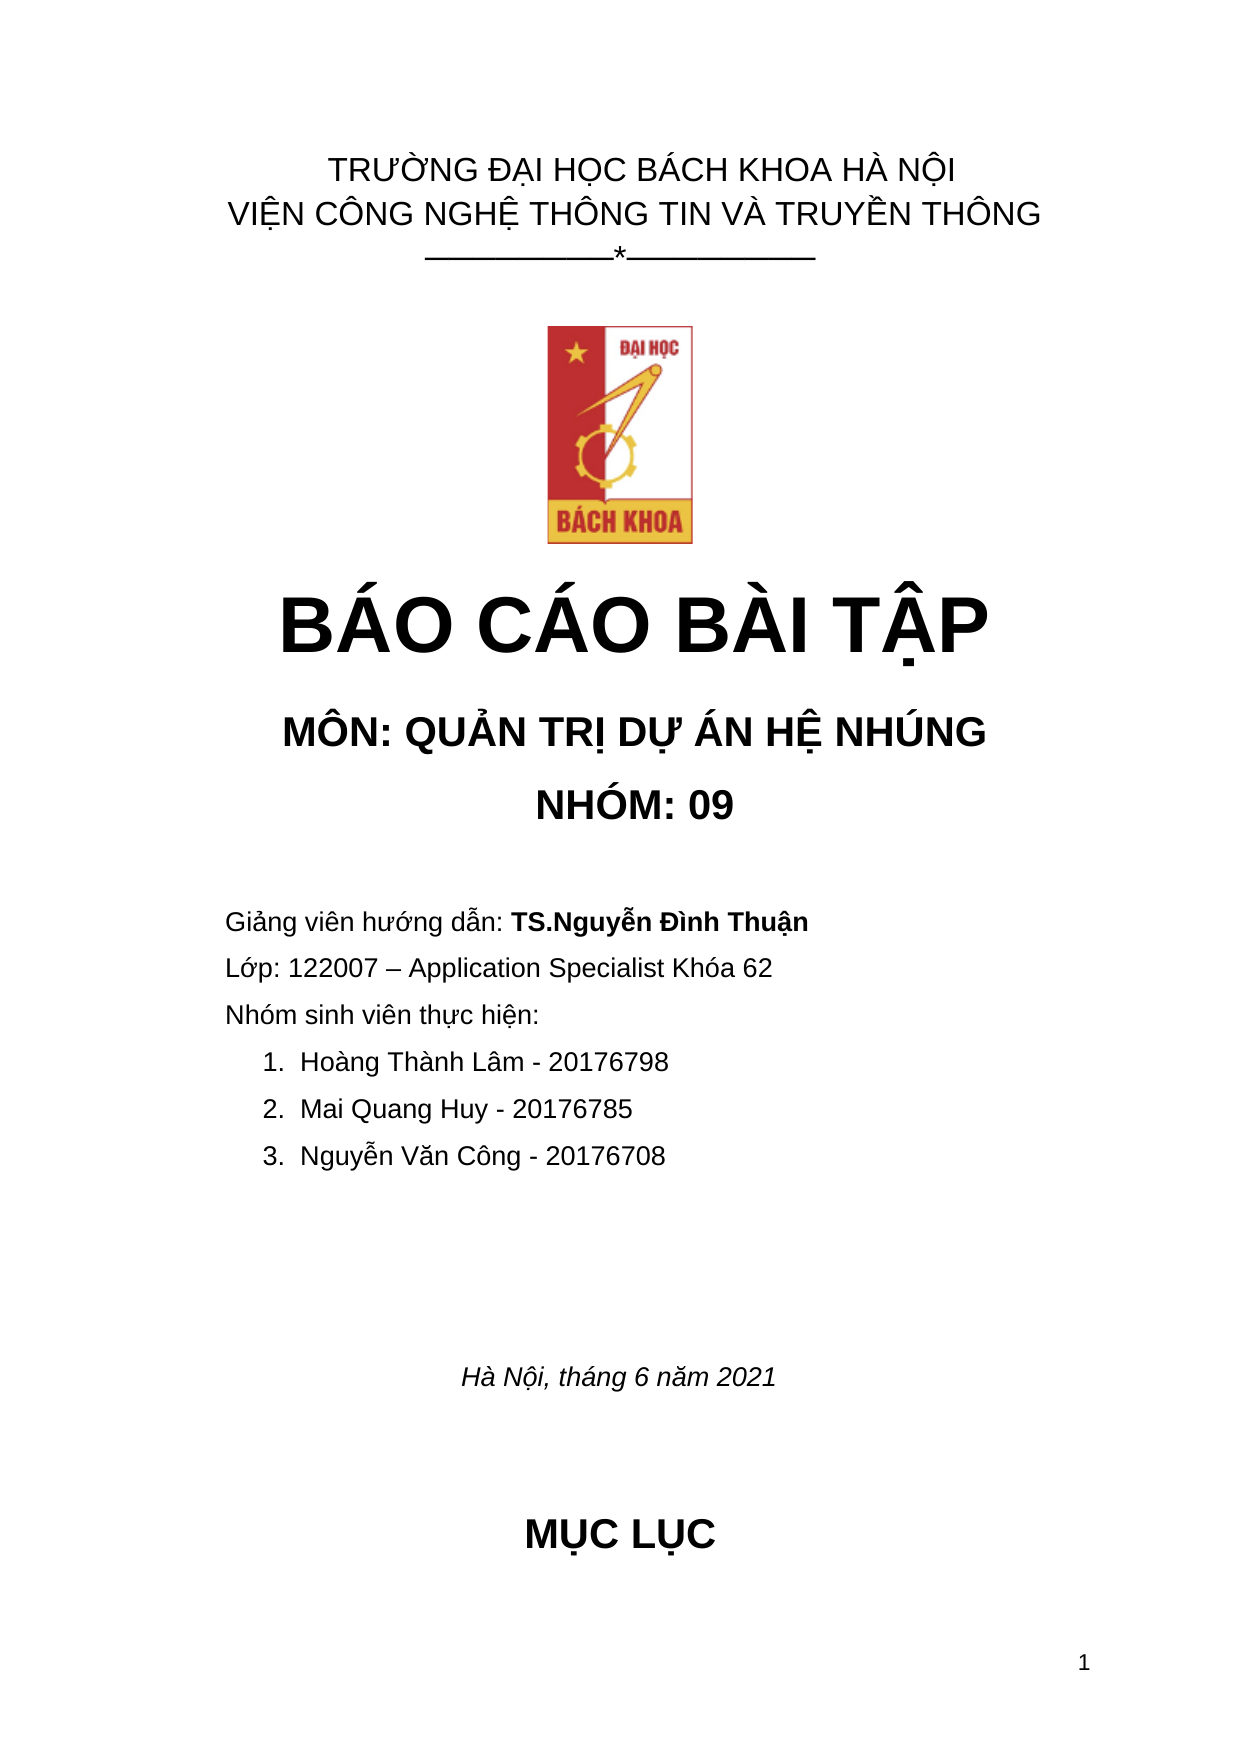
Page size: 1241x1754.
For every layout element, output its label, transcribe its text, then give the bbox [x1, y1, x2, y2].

text MÔN: QUẢN TRỊ DỰ ÁN HỆ NHÚNG [150, 708, 1119, 756]
text Lớp: 122007 – Application Specialist Khóa 62 [150, 952, 1090, 984]
list Hoàng Thành Lâm - 20176798 [262, 1046, 1090, 1077]
text NHÓM: 09 [150, 781, 1119, 828]
text Nhóm sinh viên thực hiện: [150, 999, 1090, 1031]
title MỤC LỤC [150, 1510, 1090, 1558]
text VIỆN CÔNG NGHỆ THÔNG TIN VÀ TRUYỀN THÔNG [150, 194, 1119, 233]
list Nguyễn Văn Công - 20176708 [262, 1140, 1090, 1171]
text Giảng viên hướng dẫn: TS.Nguyễn Đình Thuận [150, 906, 1090, 937]
text ────────*──────── [150, 238, 1090, 277]
list Mai Quang Huy - 20176785 [262, 1093, 1090, 1124]
text Hà Nội, tháng 6 năm 2021 [150, 1361, 1090, 1392]
text TRƯỜNG ĐẠI HỌC BÁCH KHOA HÀ NỘI [150, 150, 1134, 188]
picture [547, 326, 693, 544]
text BÁO CÁO BÀI TẬP [150, 578, 1119, 669]
